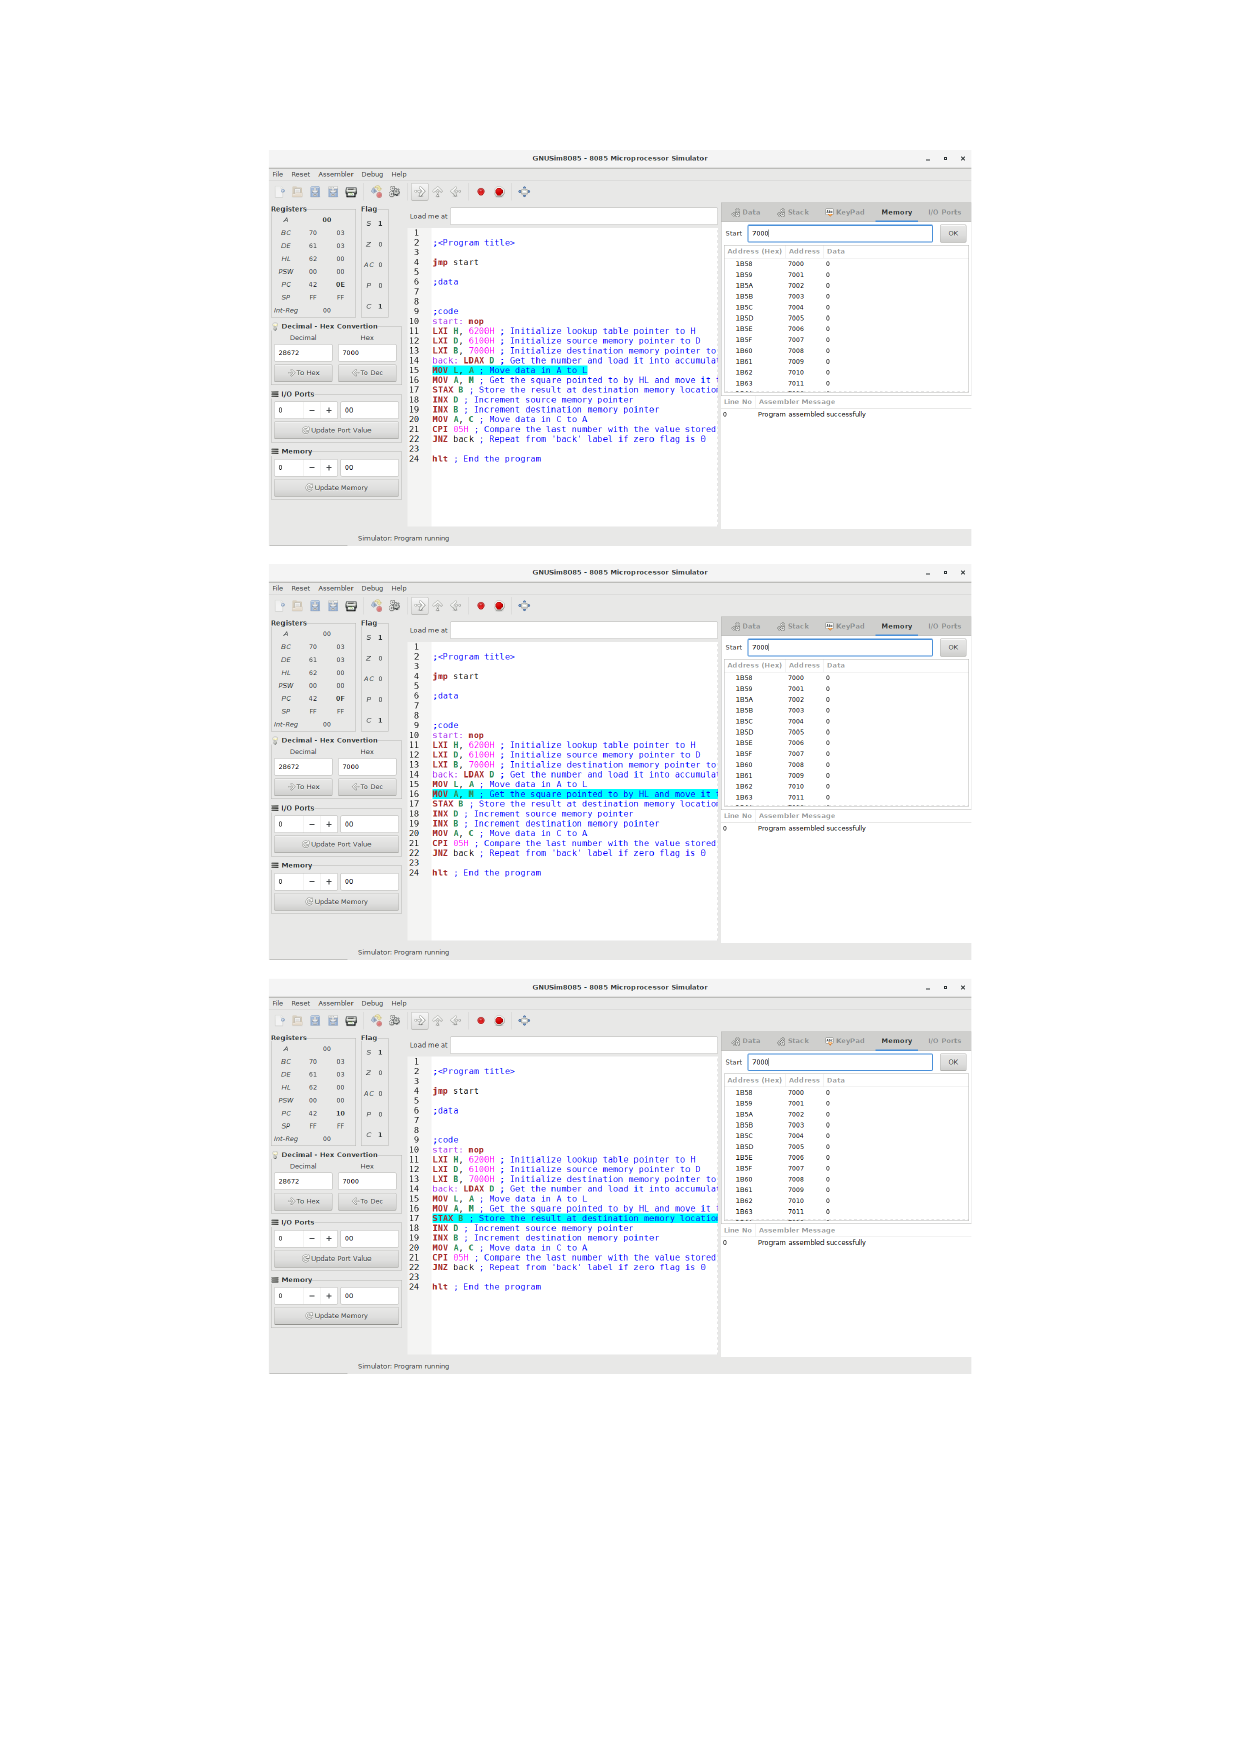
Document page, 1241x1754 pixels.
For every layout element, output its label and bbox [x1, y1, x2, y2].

picture [268, 978, 972, 1374]
picture [268, 150, 972, 546]
picture [268, 564, 972, 960]
